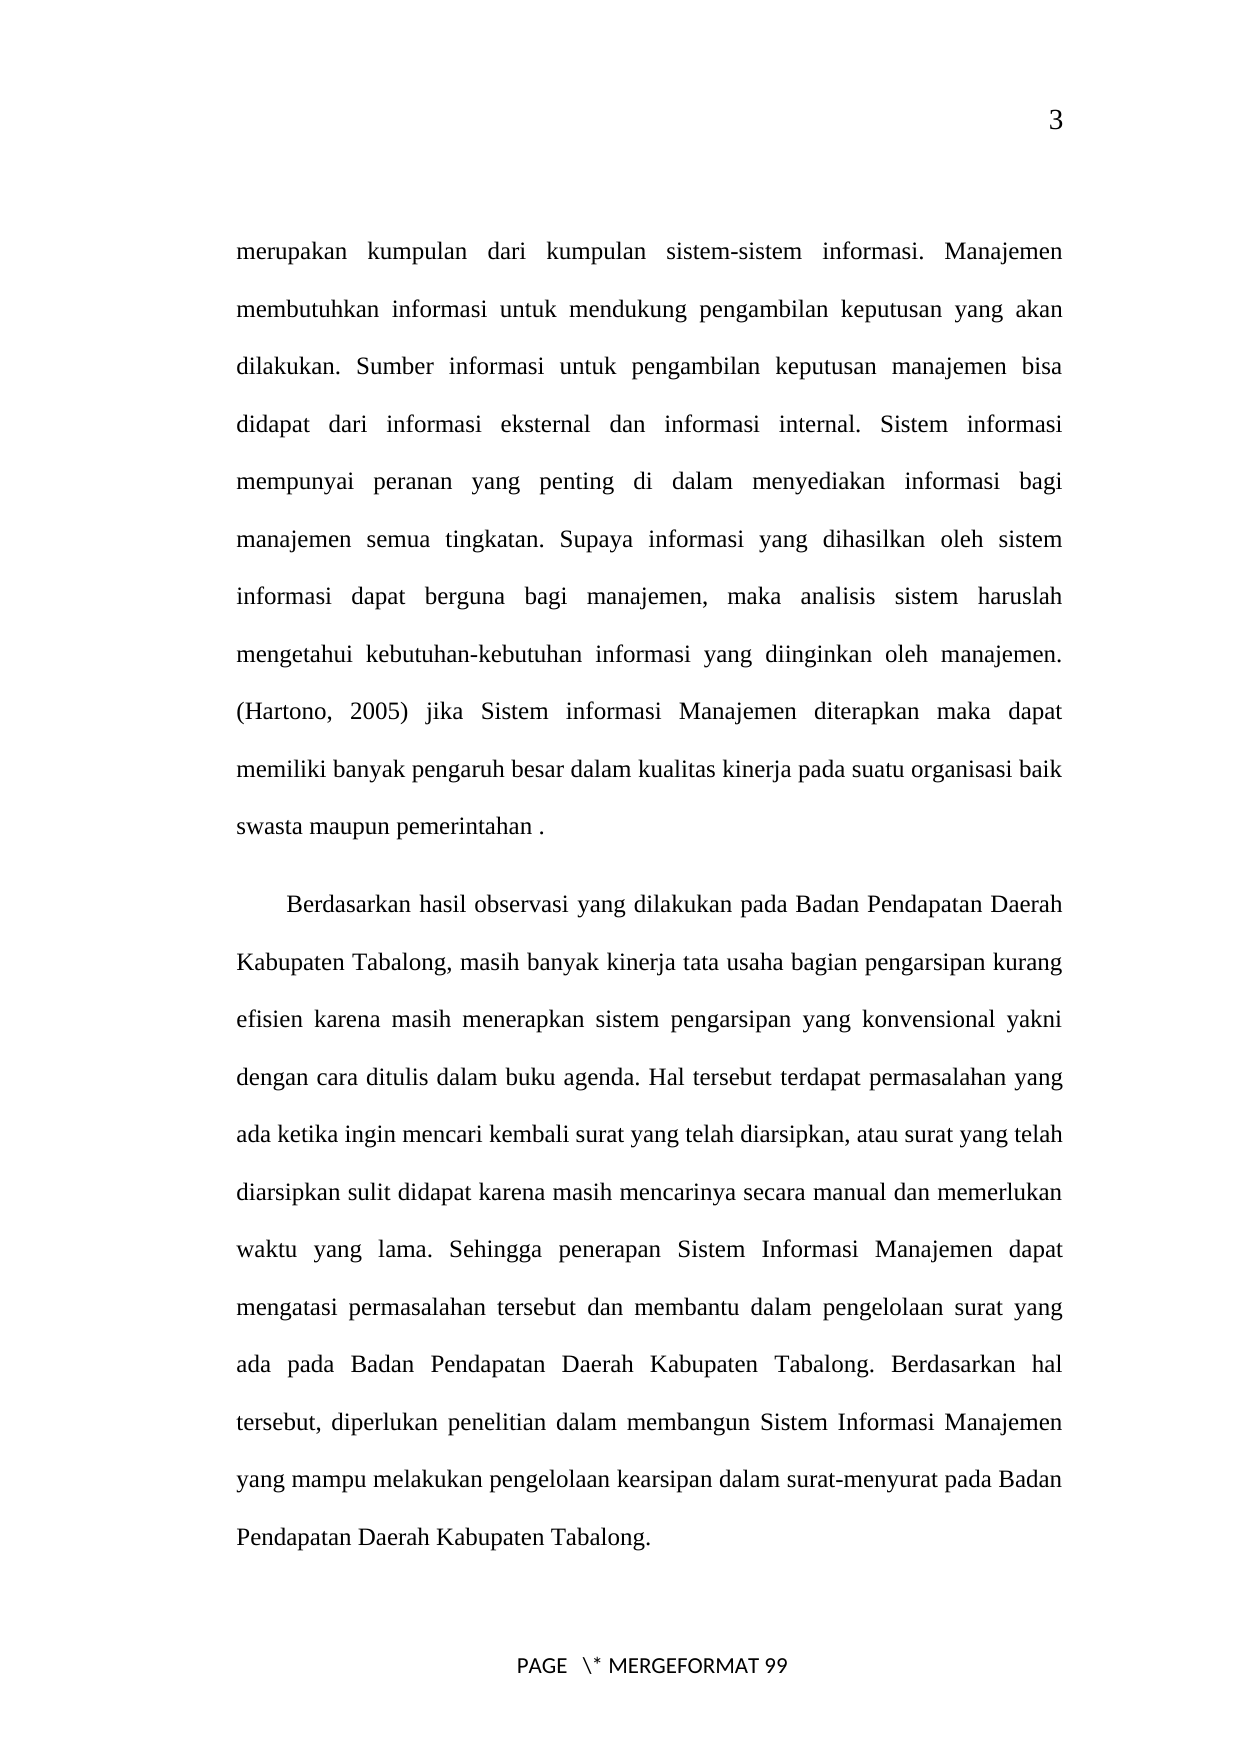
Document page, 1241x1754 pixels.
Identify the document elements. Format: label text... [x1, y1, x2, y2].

text Berdasarkan hasil observasi yang dilakukan pada Badan Pendapatan Daerah Kabupaten Tabalong, masih banyak kinerja tata usaha bagian pengarsipan kurang efisien karena masih menerapkan sistem pengarsipan yang konvensional yakni dengan cara ditulis dalam buku agenda. Hal tersebut terdapat permasalahan yang ada ketika ingin mencari kembali surat yang telah diarsipkan, atau surat yang telah diarsipkan sulit didapat karena masih mencarinya secara manual dan memerlukan waktu yang lama. Sehingga penerapan Sistem Informasi Manajemen dapat mengatasi permasalahan tersebut dan membantu dalam pengelolaan surat yang ada pada Badan Pendapatan Daerah Kabupaten Tabalong. Berdasarkan hal tersebut, diperlukan penelitian dalam membangun Sistem Informasi Manajemen yang mampu melakukan pengelolaan kearsipan dalam surat-menyurat pada Badan Pendapatan Daerah Kabupaten Tabalong. [236, 889, 1063, 1551]
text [236, 236, 1063, 840]
